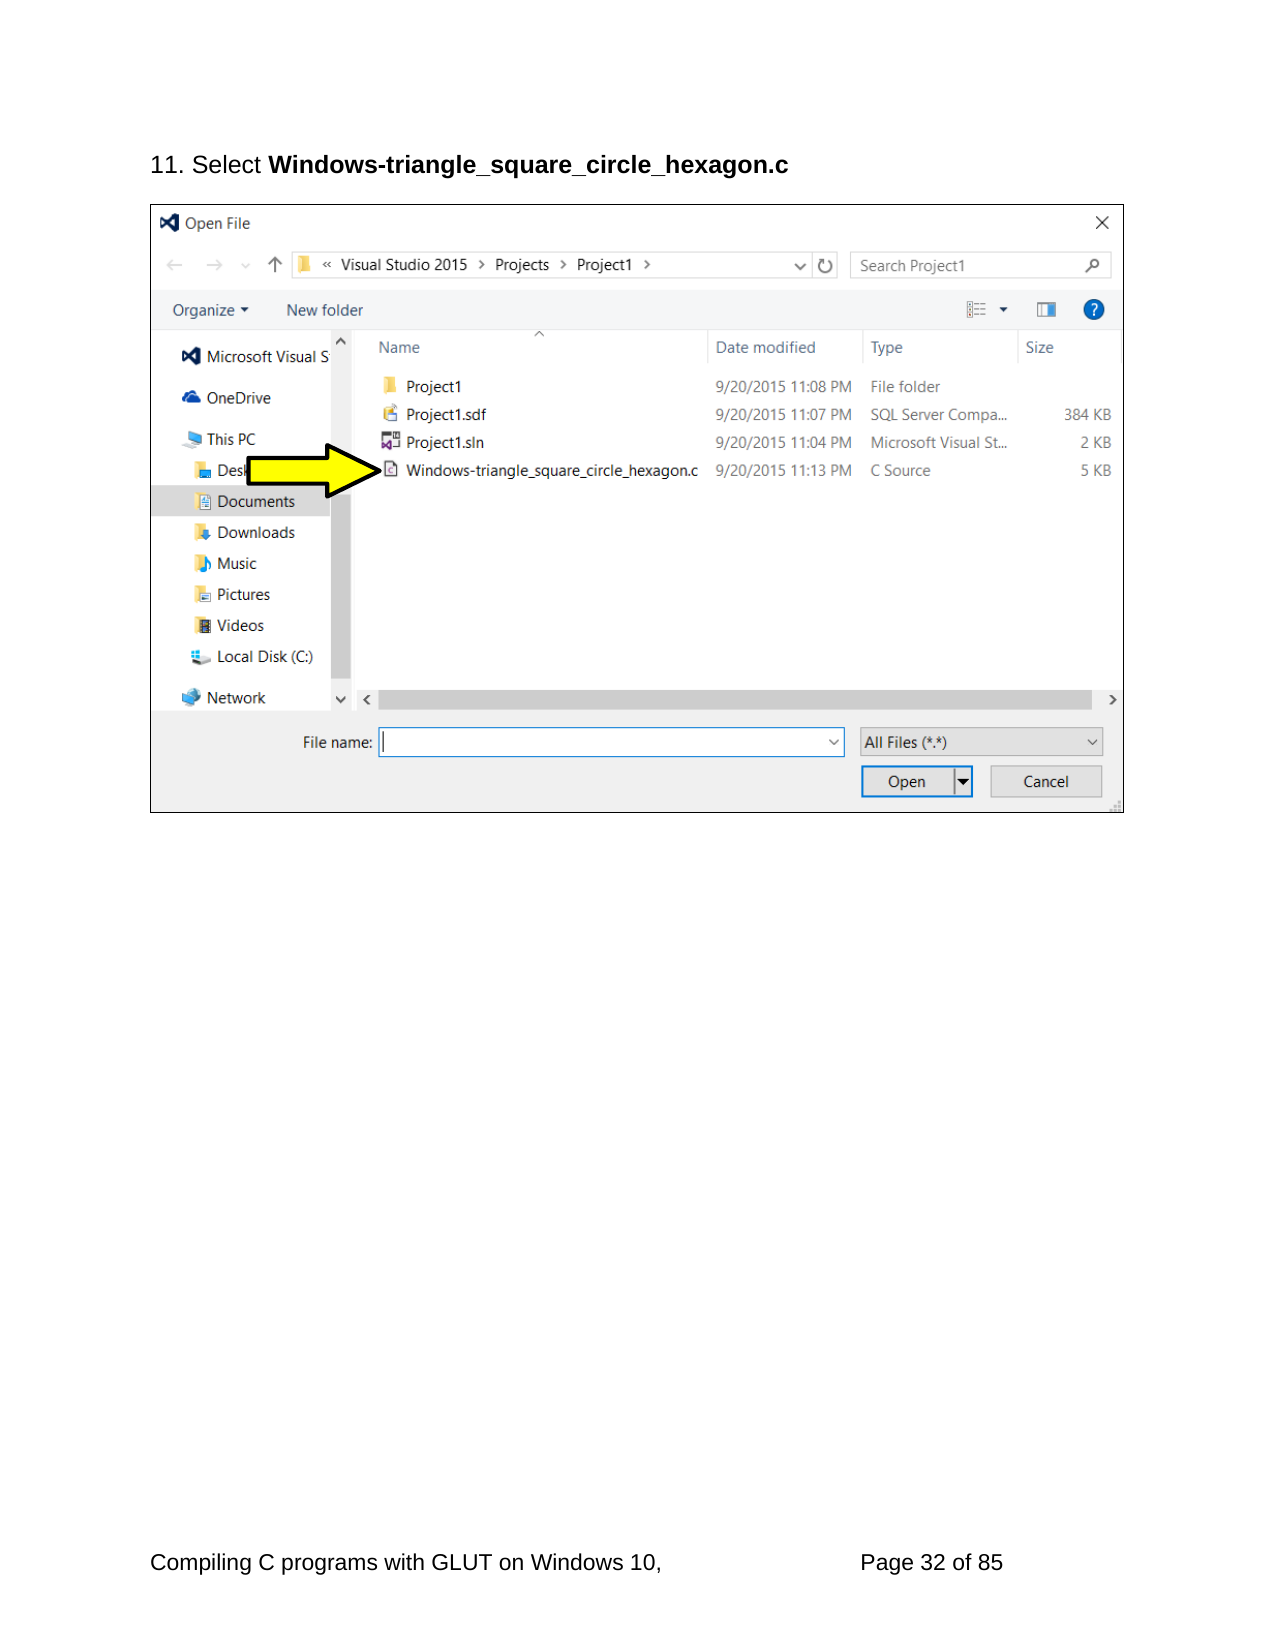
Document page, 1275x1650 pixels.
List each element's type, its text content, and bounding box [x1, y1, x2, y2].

picture [151, 205, 1123, 812]
text 11. Select Windows-triangle_square_circle_hexagon.c [150, 150, 1125, 179]
